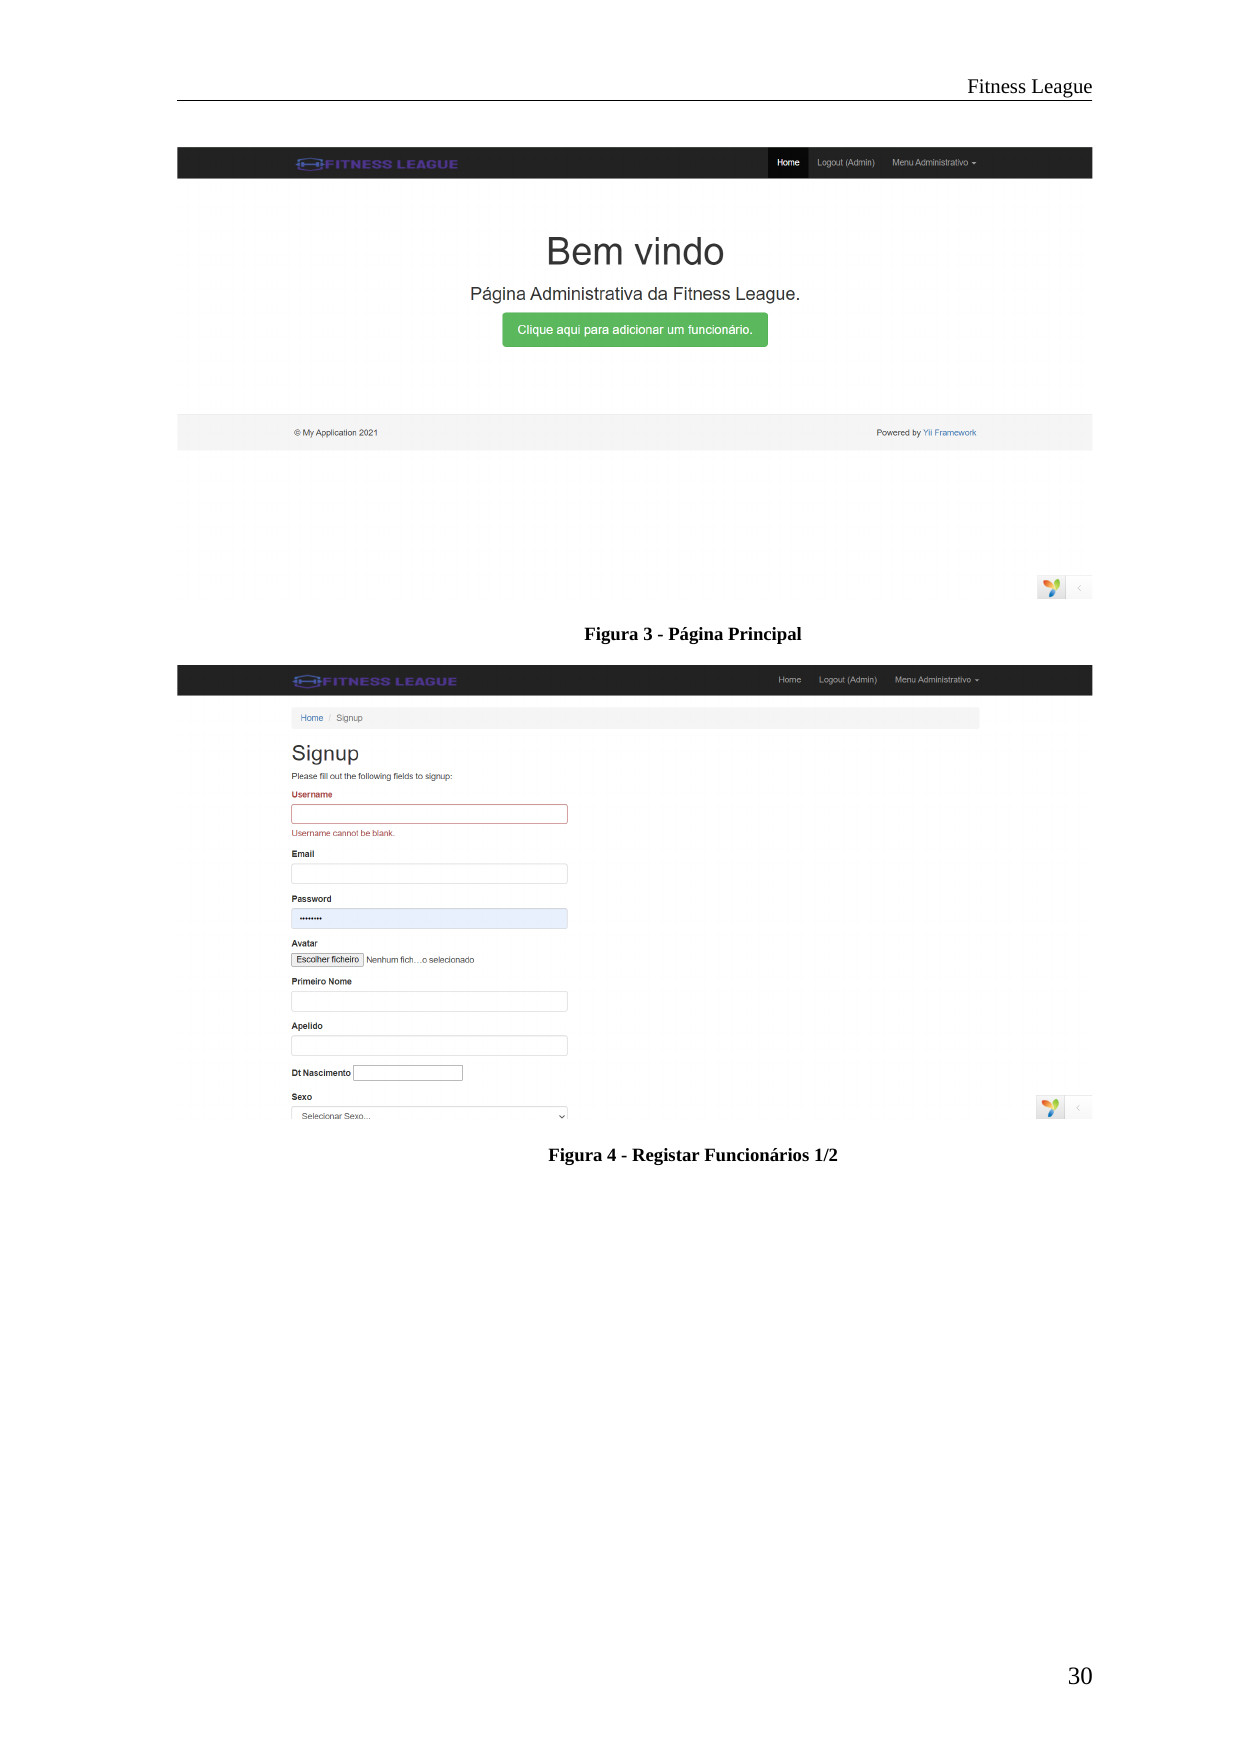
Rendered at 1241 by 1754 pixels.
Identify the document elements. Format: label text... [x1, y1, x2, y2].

picture [177, 665, 1093, 1119]
picture [177, 147, 1093, 599]
